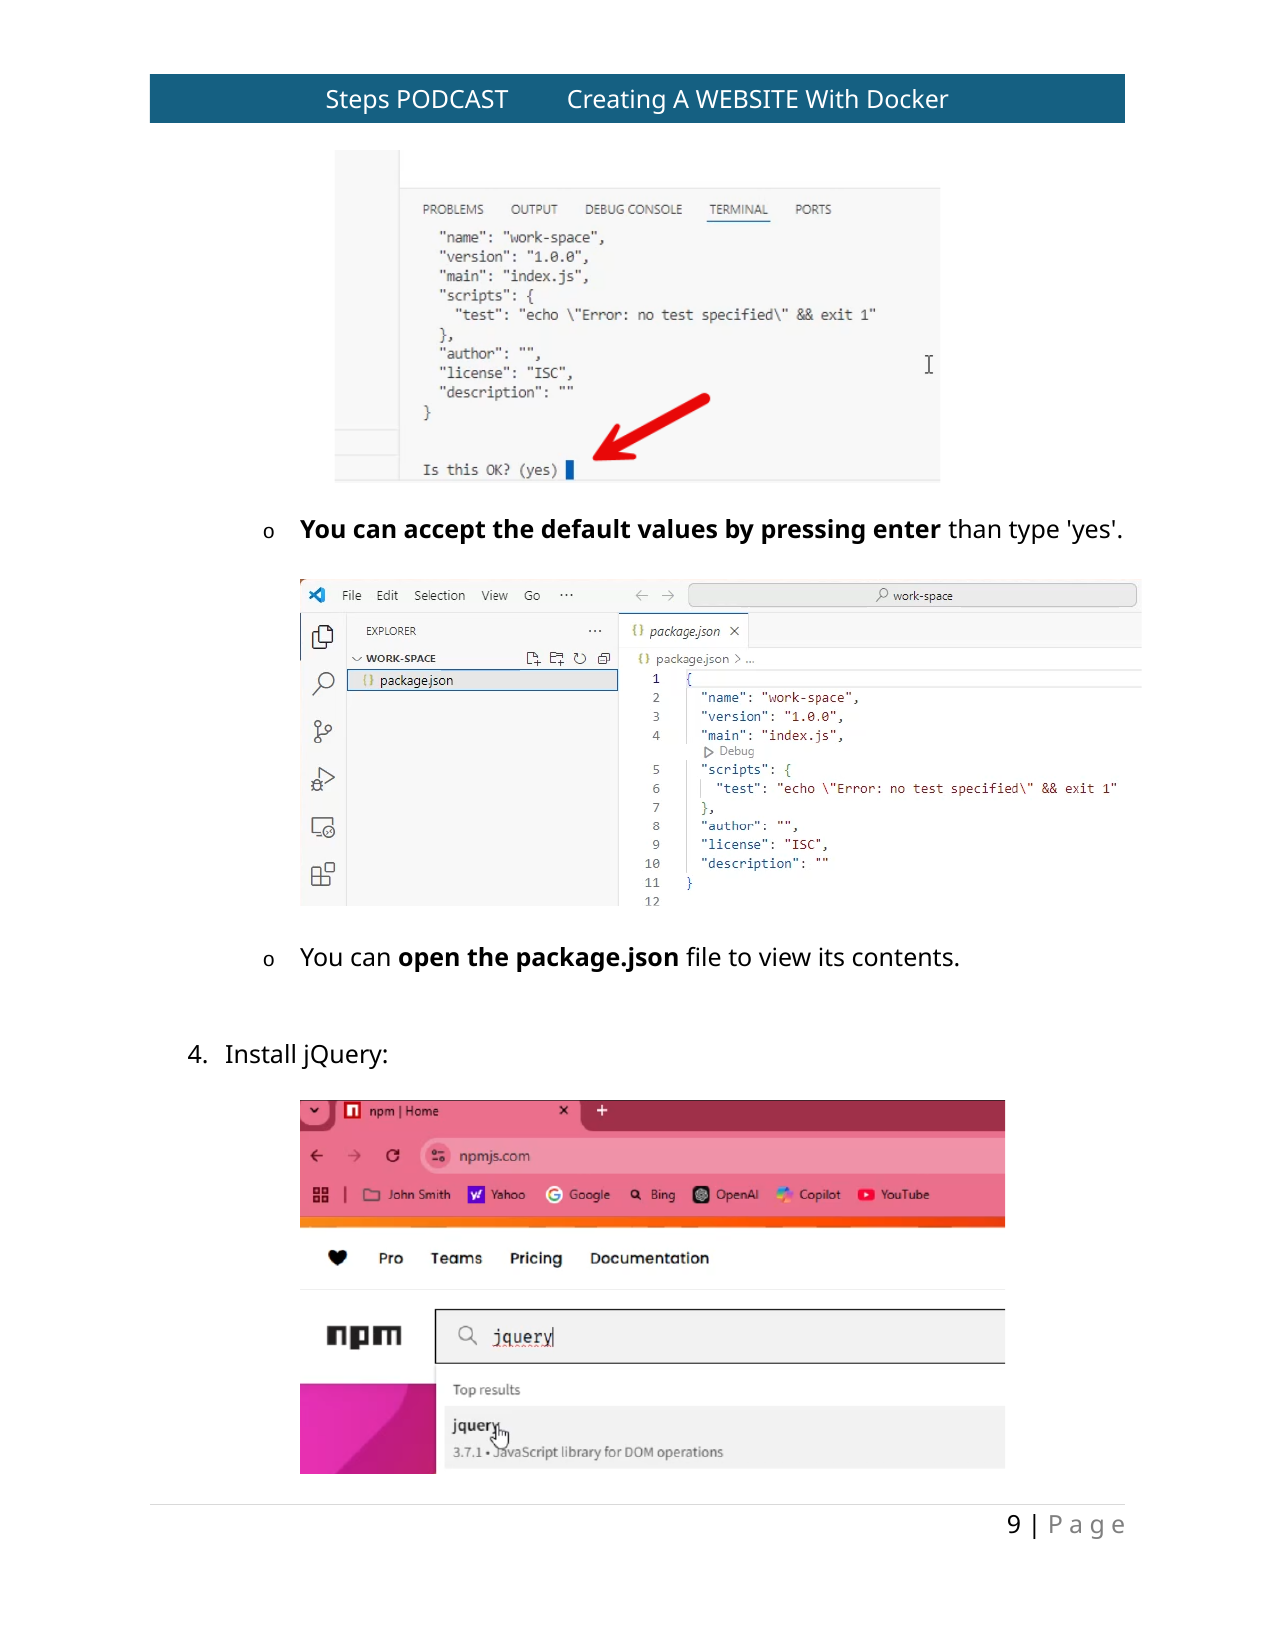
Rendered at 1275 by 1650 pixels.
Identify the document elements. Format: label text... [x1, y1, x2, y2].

picture [300, 1100, 1005, 1474]
picture [300, 579, 1142, 906]
picture [334, 150, 941, 483]
list Install jQuery: [187, 1037, 1125, 1071]
list You can accept the default values by pressing enter than type 'yes'. [262, 512, 1125, 546]
list You can open the package.json file to view its contents. [262, 940, 1125, 974]
